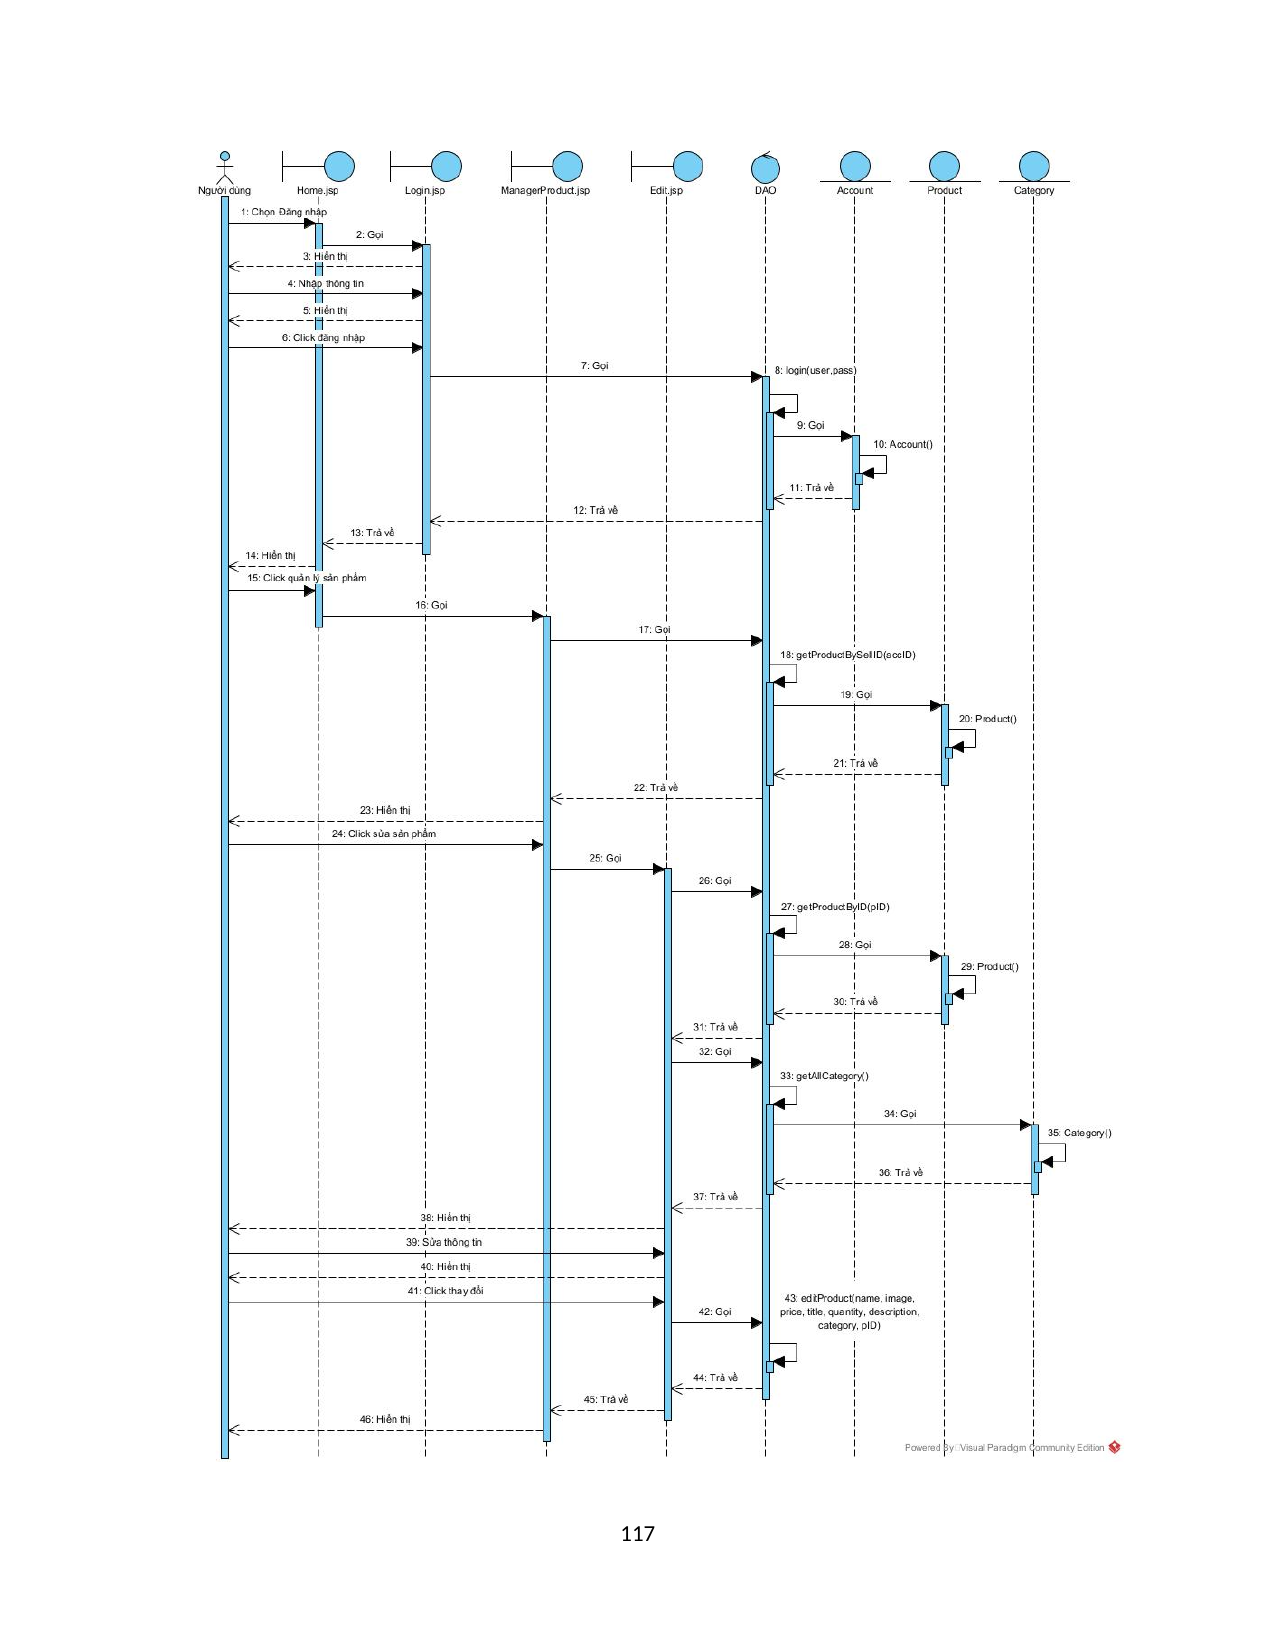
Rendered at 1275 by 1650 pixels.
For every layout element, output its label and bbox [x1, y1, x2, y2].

picture [187, 150, 1125, 1462]
